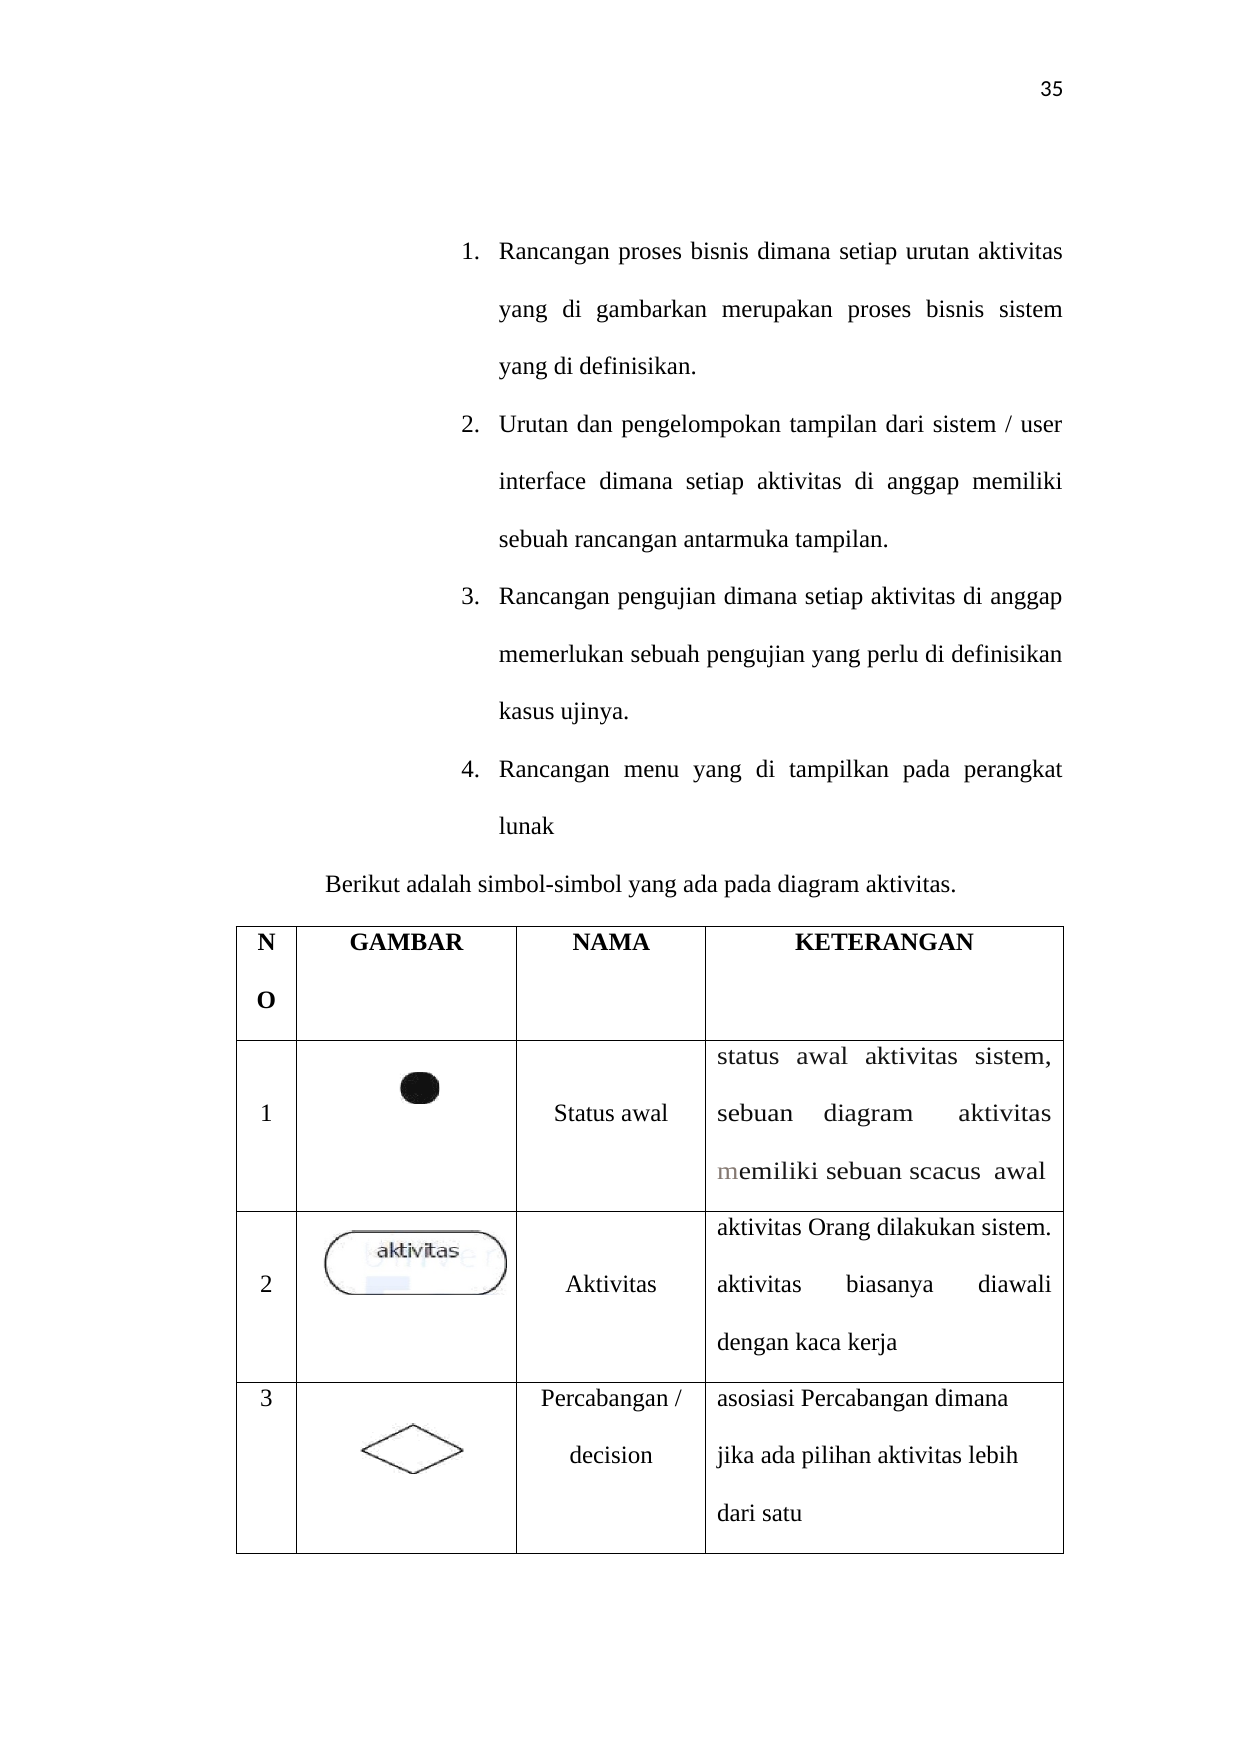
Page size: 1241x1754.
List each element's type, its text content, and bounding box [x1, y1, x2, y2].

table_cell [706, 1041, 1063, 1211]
list Rancangan proses bisnis dimana setiap urutan aktivitas yang di gambarkan merupakan proses bisnis sistem yang di definisikan. [461, 236, 1063, 380]
picture [399, 1072, 440, 1104]
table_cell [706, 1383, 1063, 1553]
picture [360, 1423, 464, 1474]
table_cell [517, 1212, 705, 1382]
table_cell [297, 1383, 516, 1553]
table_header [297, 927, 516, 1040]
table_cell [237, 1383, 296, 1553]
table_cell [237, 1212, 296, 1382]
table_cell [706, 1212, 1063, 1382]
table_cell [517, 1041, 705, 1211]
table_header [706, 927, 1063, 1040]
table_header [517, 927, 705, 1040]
text Berikut adalah simbol-simbol yang ada pada diagram aktivitas. [325, 869, 1063, 897]
picture [323, 1230, 507, 1295]
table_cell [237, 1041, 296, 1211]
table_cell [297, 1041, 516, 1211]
list Rancangan pengujian dimana setiap aktivitas di anggap memerlukan sebuah pengujian yang perlu di definisikan kasus ujinya. [461, 581, 1063, 725]
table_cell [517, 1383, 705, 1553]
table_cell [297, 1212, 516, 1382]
list Rancangan menu yang di tampilkan pada perangkat lunak [461, 754, 1063, 840]
list Urutan dan pengelompokan tampilan dari sistem / user interface dimana setiap aktivitas di anggap memiliki sebuah rancangan antarmuka tampilan. [461, 409, 1063, 552]
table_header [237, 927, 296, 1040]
